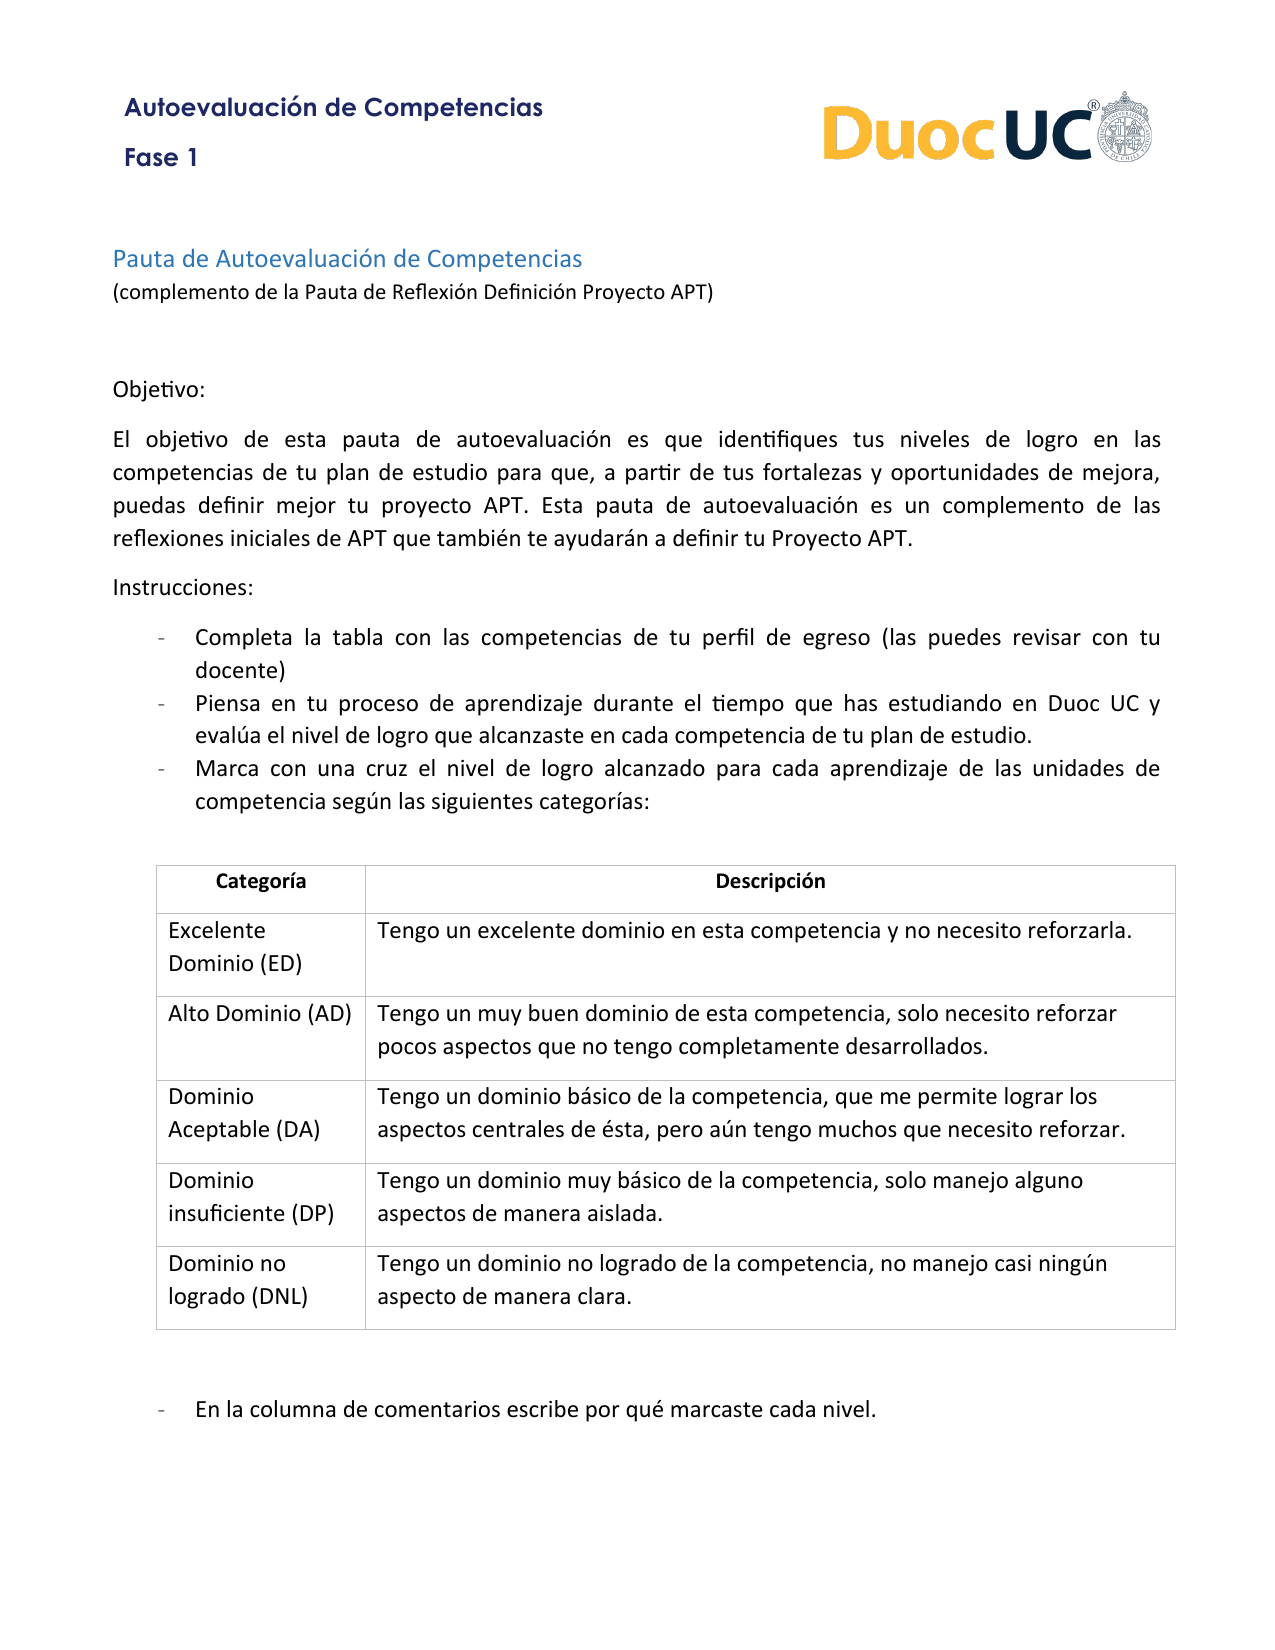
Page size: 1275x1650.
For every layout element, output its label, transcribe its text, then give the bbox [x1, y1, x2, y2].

list Piensa en tu proceso de aprendizaje durante el tiempo que has estudiando en Duoc UC y evalúa el nivel de logro que alcanzaste en cada competencia de tu plan de estudio. [157, 687, 1163, 750]
subtitle Pauta de Autoevaluación de Competencias [112, 241, 1163, 274]
text El objetivo de esta pauta de autoevaluación es que identifiques tus niveles de logro en las competencias de tu plan de estudio para que, a partir de tus fortalezas y oportunidades de mejora, puedas definir mejor tu proyecto APT. Esta pauta de autoevaluación es un complemento de las reflexiones iniciales de APT que también te ayudarán a definir tu Proyecto APT. [112, 423, 1163, 552]
table_cell Dominio Aceptable (DA) [157, 1081, 365, 1163]
table_cell Excelente Dominio (ED) [157, 914, 365, 996]
text (complemento de la Pauta de Reflexión Definición Proyecto APT) [112, 277, 1163, 305]
list Marca con una cruz el nivel de logro alcanzado para cada aprendizaje de las unidades de competencia según las siguientes categorías: [157, 752, 1163, 816]
table_cell Tengo un dominio básico de la competencia, que me permite lograr los aspectos centrales de ésta, pero aún tengo muchos que necesito reforzar. [366, 1081, 1175, 1163]
table_header Descripción [366, 866, 1175, 913]
table_header Categoría [157, 866, 365, 913]
table_cell Tengo un dominio muy básico de la competencia, solo manejo alguno aspectos de manera aislada. [366, 1164, 1175, 1246]
list Completa la tabla con las competencias de tu perfil de egreso (las puedes revisar con tu docente) [157, 621, 1163, 684]
text Instrucciones: [112, 571, 1163, 602]
table_cell Alto Dominio (AD) [157, 997, 365, 1079]
picture [824, 91, 1152, 162]
table_cell Tengo un dominio no logrado de la competencia, no manejo casi ningún aspecto de manera clara. [366, 1247, 1175, 1329]
text Objetivo: [112, 373, 1163, 404]
table_cell Dominio insuficiente (DP) [157, 1164, 365, 1246]
table_cell Dominio no logrado (DNL) [157, 1247, 365, 1329]
table_cell Tengo un muy buen dominio de esta competencia, solo necesito reforzar pocos aspectos que no tengo completamente desarrollados. [366, 997, 1175, 1079]
table_cell Tengo un excelente dominio en esta competencia y no necesito reforzarla. [366, 914, 1175, 996]
list En la columna de comentarios escribe por qué marcaste cada nivel. [157, 1393, 1163, 1424]
